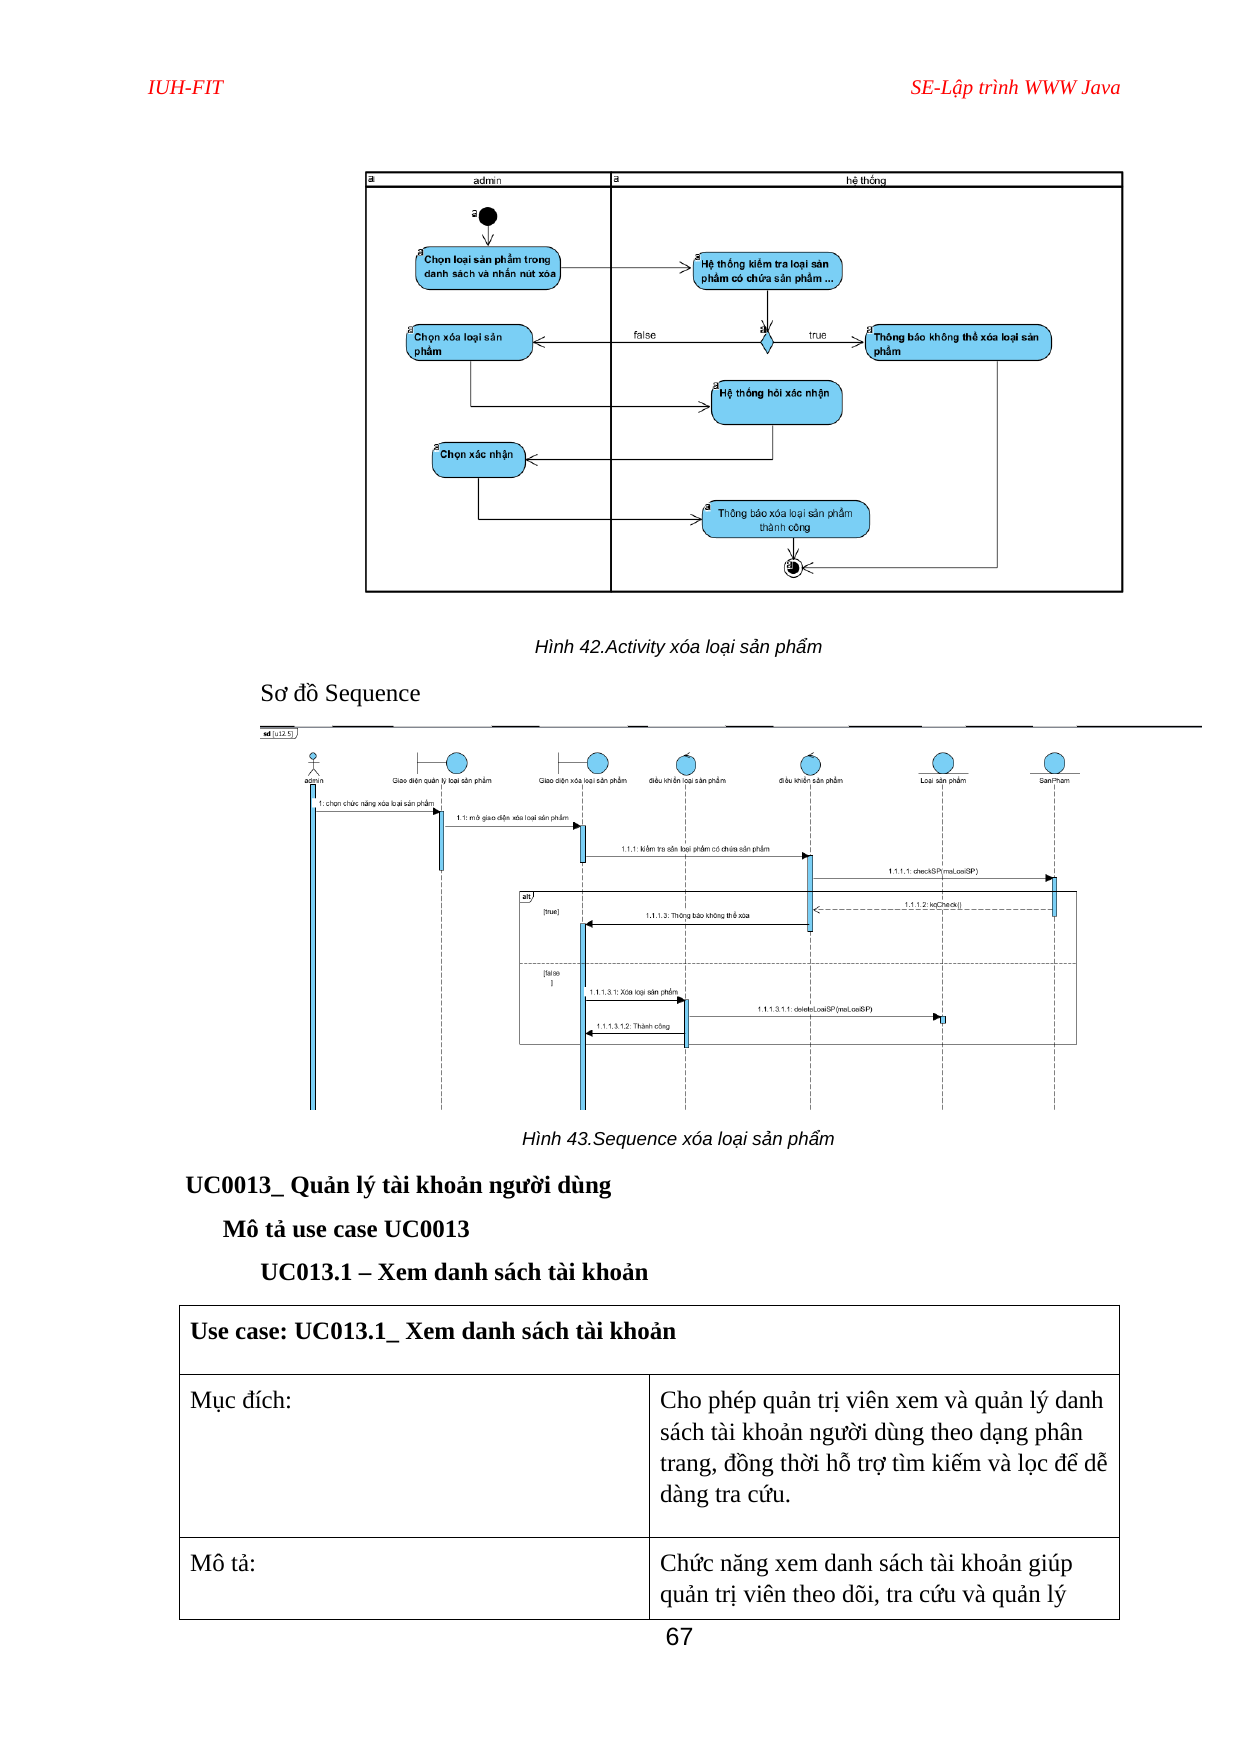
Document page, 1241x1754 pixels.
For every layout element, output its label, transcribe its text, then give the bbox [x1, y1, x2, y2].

table_cell Mô tả: [180, 1538, 649, 1618]
picture [260, 106, 1200, 617]
table_cell Cho phép quản trị viên xem và quản lý danh sách tài khoản người dùng theo dạng phân trang, đồng thời hỗ trợ tìm kiếm và lọc để dễ dàng tra cứu. [650, 1375, 1119, 1537]
text UC0013_ Quản lý tài khoản người dùng [185, 1171, 1152, 1199]
table_header Use case: UC013.1_ Xem danh sách tài khoản [180, 1306, 1119, 1374]
list Mô tả use case UC0013 [223, 1214, 1152, 1242]
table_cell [650, 1538, 1119, 1618]
text Hình 43.Sequence xóa loại sản phẩm [148, 1128, 1152, 1150]
table_cell Mục đích: [180, 1375, 649, 1537]
picture [260, 725, 1202, 1110]
text Hình 42.Activity xóa loại sản phẩm [148, 636, 1152, 657]
list UC013.1 – Xem danh sách tài khoản [260, 1257, 1152, 1286]
text Sơ đồ Sequence [260, 678, 1152, 707]
